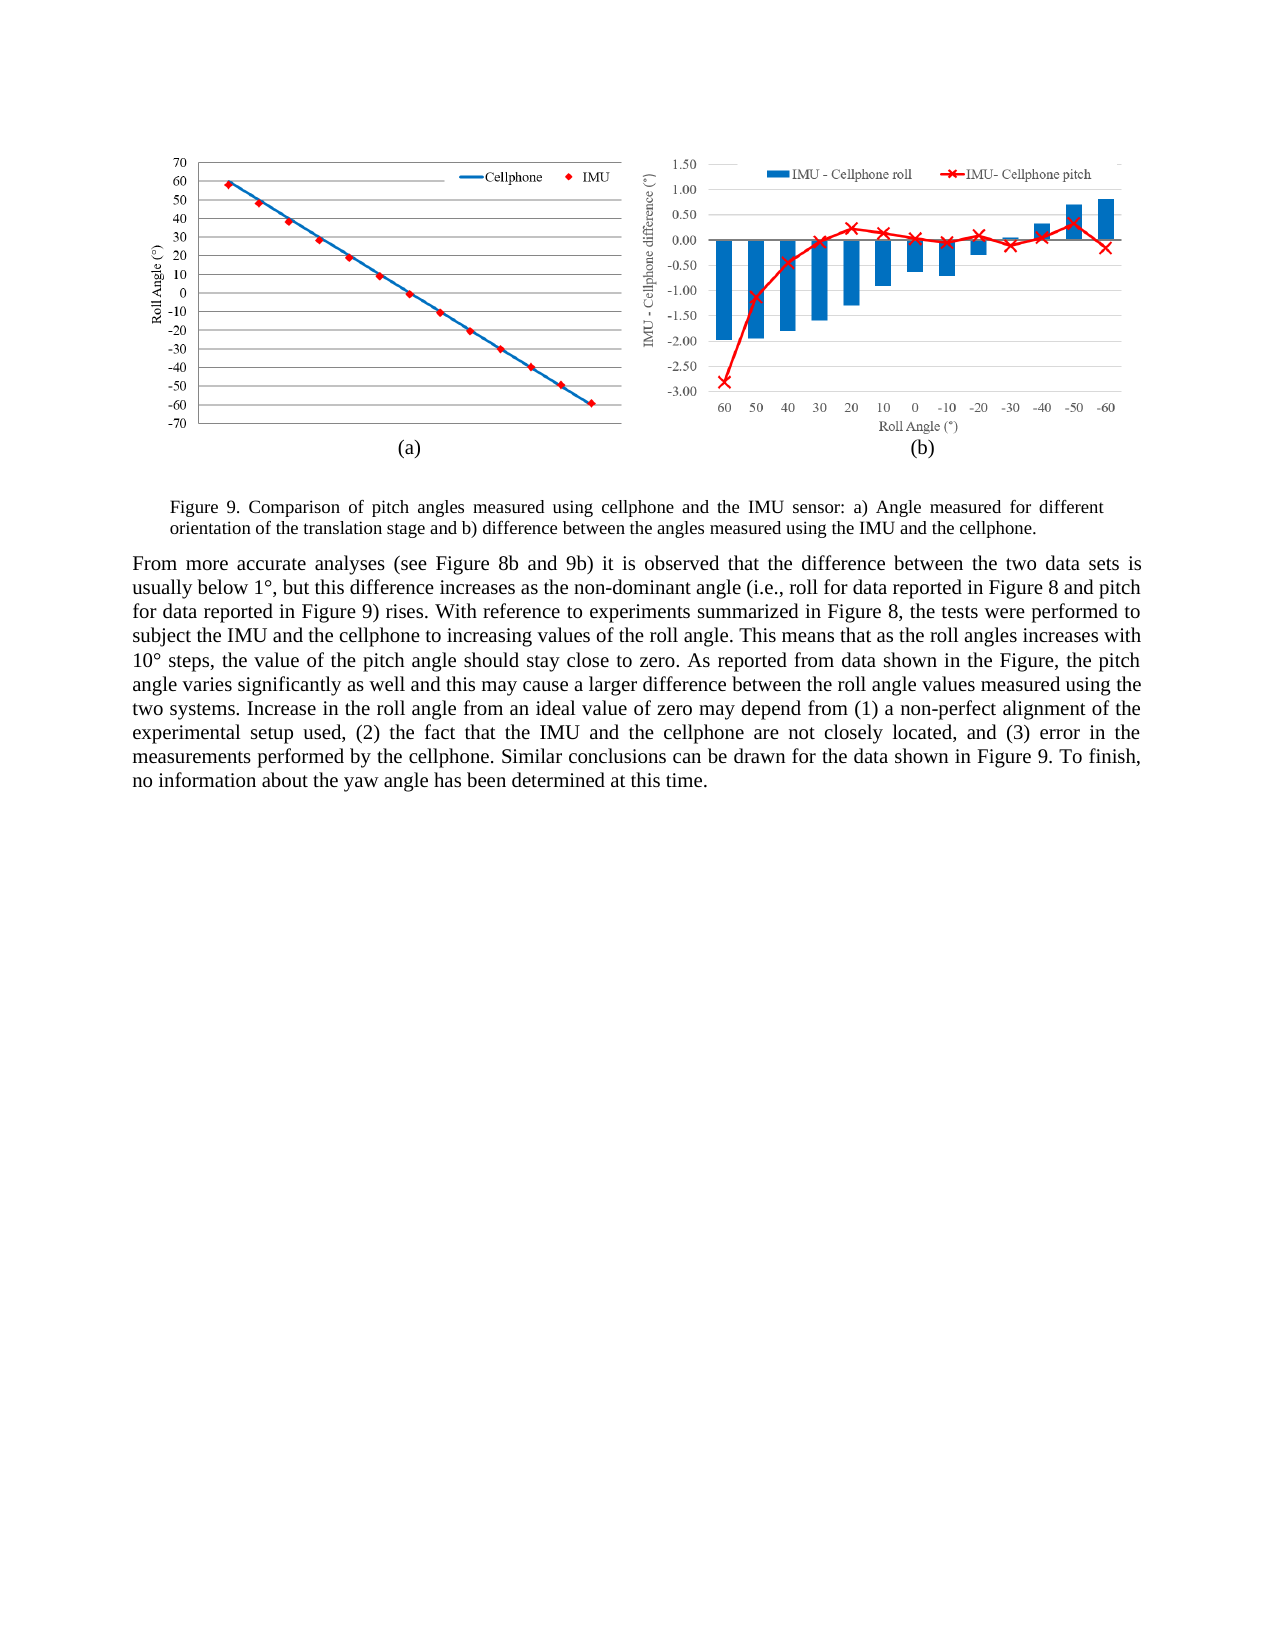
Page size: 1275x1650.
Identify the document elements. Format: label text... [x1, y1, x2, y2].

text Figure 9. Comparison of pitch angles measured using cellphone and the IMU sensor: a) Angle measured for different orientation of the translation stage and b) difference between the angles measured using the IMU and the cellphone. [169, 496, 1106, 539]
picture [144, 150, 625, 435]
picture [635, 150, 1131, 435]
text From more accurate analyses (see Figure 8b and 9b) it is observed that the difference between the two data sets is usually below 1°, but this difference increases as the non-dominant angle (i.e., roll for data reported in Figure 8 and pitch for data reported in Figure 9) rises. With reference to experiments summarized in Figure 8, the tests were performed to subject the IMU and the cellphone to increasing values of the roll angle. This means that as the roll angles increases with 10° steps, the value of the pitch angle should stay close to zero. As reported from data shown in the Figure, the pitch angle varies significantly as well and this may cause a larger difference between the roll angle values measured using the two systems. Increase in the roll angle from an ideal value of zero may depend from (1) a non-perfect alignment of the experimental setup used, (2) the fact that the IMU and the cellphone are not closely located, and (3) error in the measurements performed by the cellphone. Similar conclusions can be drawn for the data shown in Figure 9. To finish, no information about the yaw angle has been determined at this time. [132, 551, 1143, 792]
text (a) (b) [132, 435, 1143, 459]
